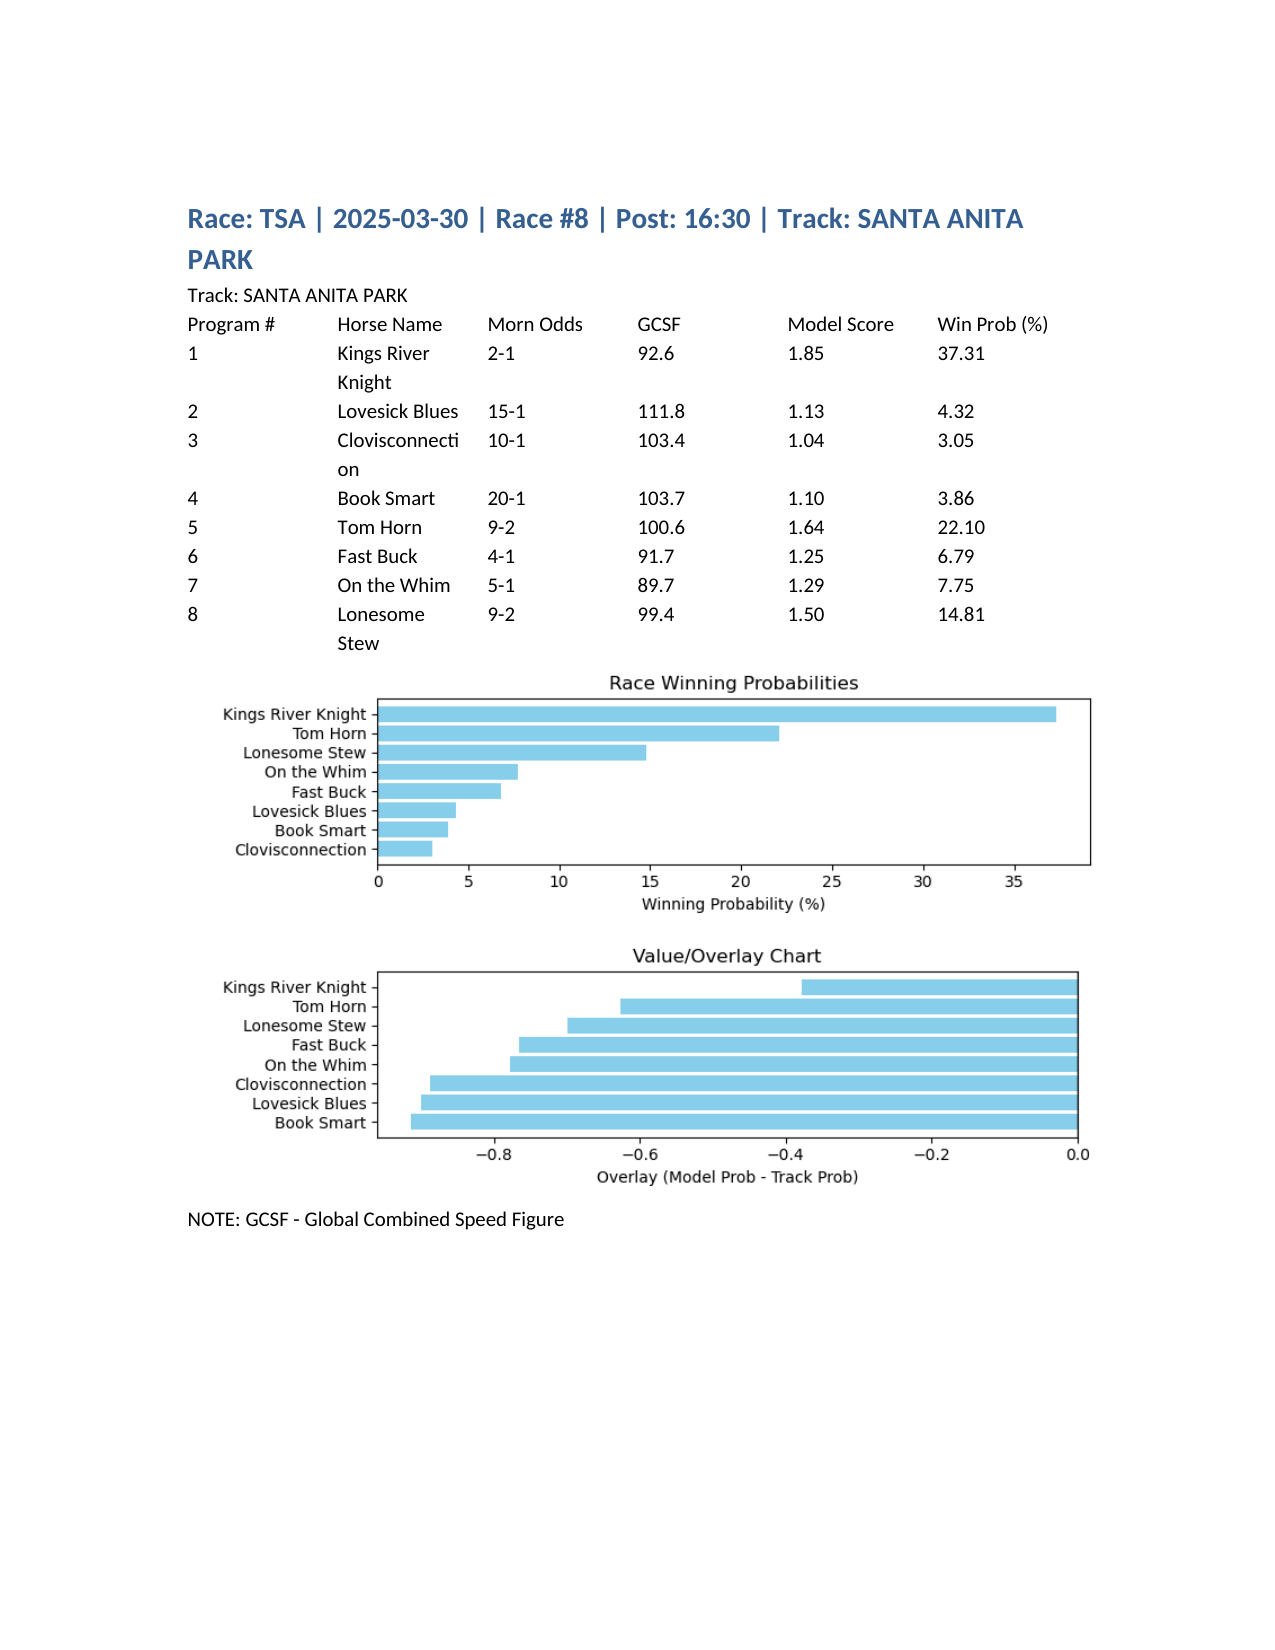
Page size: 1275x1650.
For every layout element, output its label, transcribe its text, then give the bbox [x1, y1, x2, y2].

text Track: SANTA ANITA PARK [187, 282, 1087, 307]
text NOTE: GCSF - Global Combined Speed Figure [187, 1207, 1087, 1232]
picture [206, 932, 1107, 1203]
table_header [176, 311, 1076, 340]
subtitle Race: TSA | 2025-03-30 | Race #8 | Post: 16:30 | Track: SANTA ANITA PARK [187, 200, 1087, 277]
picture [206, 659, 1107, 930]
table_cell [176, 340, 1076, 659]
